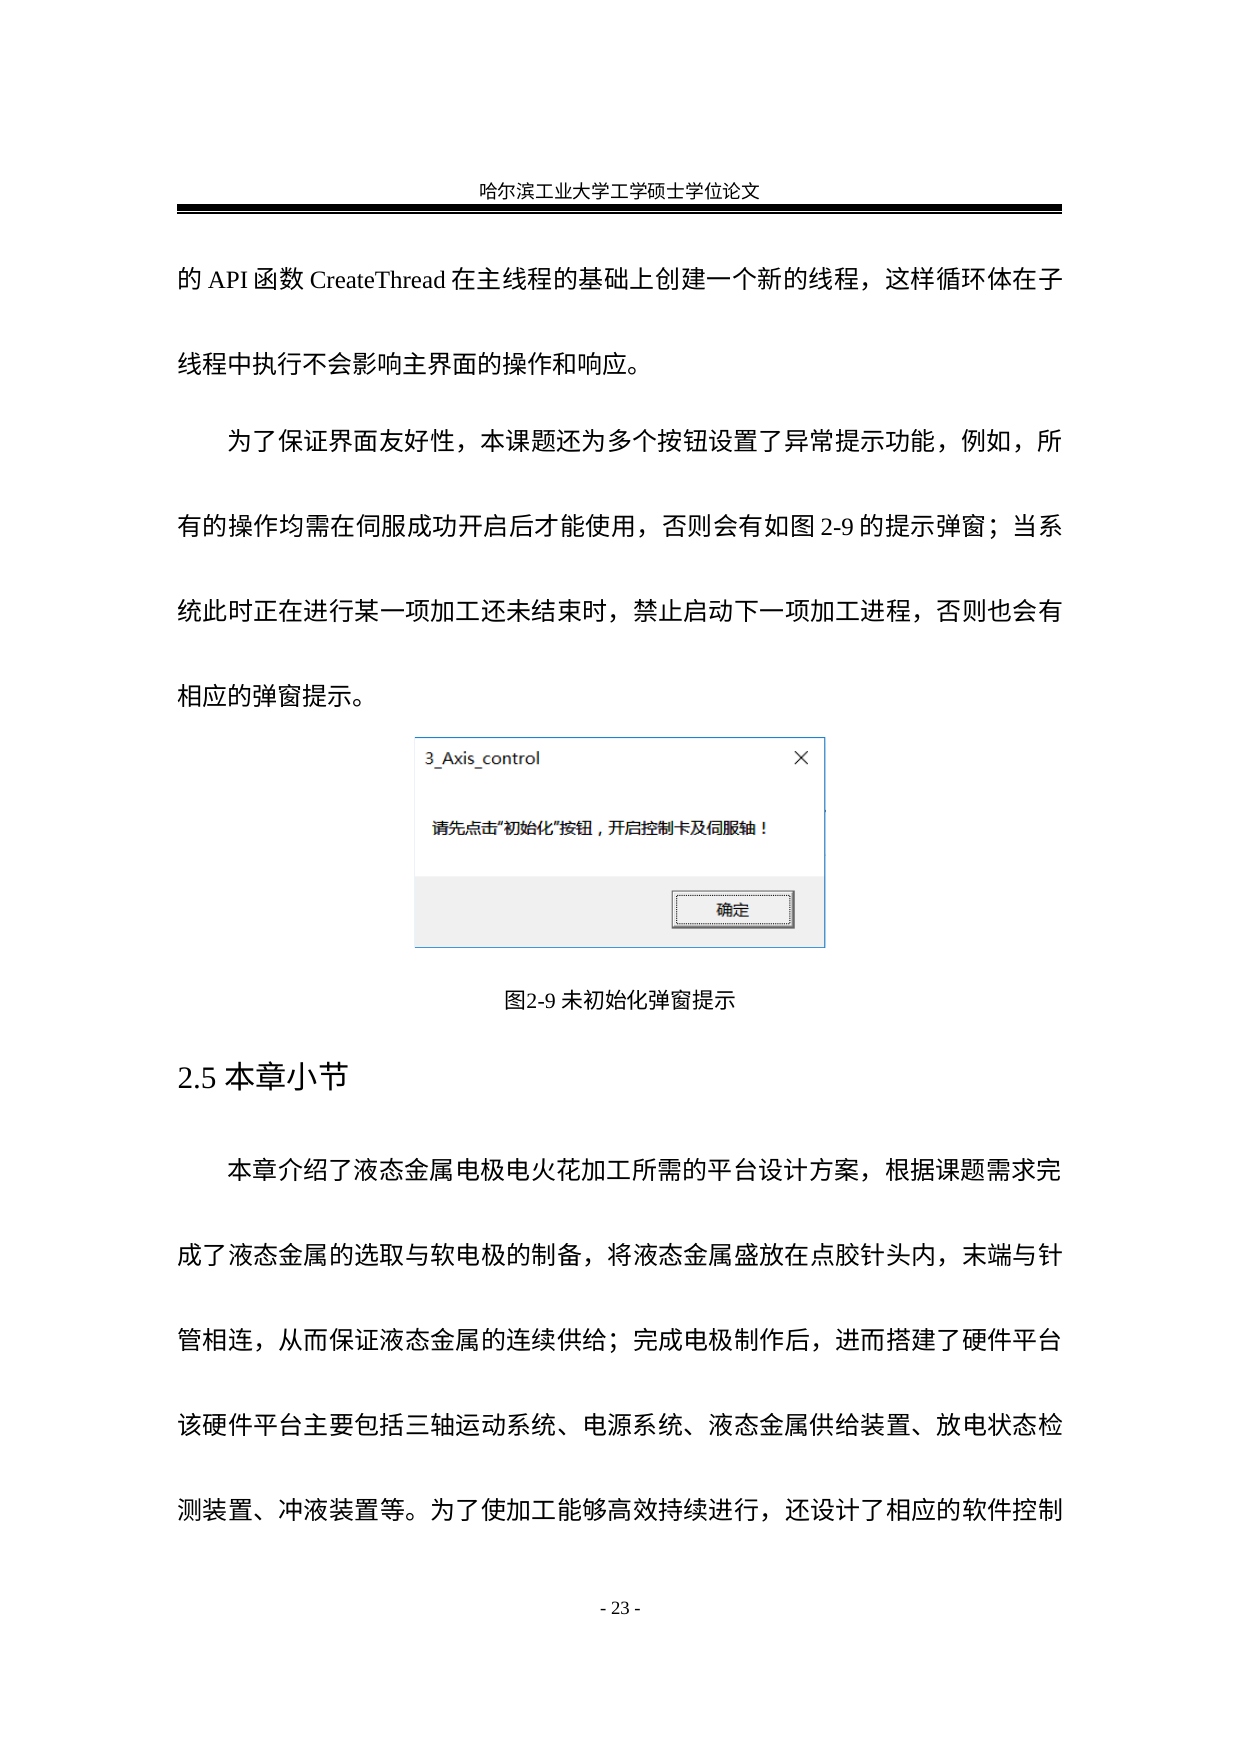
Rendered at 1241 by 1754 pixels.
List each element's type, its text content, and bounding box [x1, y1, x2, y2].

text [177, 1135, 1063, 1542]
text 图2-9 未初始化弹窗提示 [177, 982, 1063, 1016]
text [177, 244, 1063, 397]
text 为了保证界面友好性，本课题还为多个按钮设置了异常提示功能，例如，所有的操作均需在伺服成功开启后才能使用，否则会有如图2-9的提示弹窗；当系统此时正在进行某一项加工还未结束时，禁止启动下一项加工进程，否则也会有相应的弹窗提示。 [177, 406, 1063, 728]
subtitle 本章小节 [177, 1041, 1063, 1109]
picture [414, 737, 826, 948]
